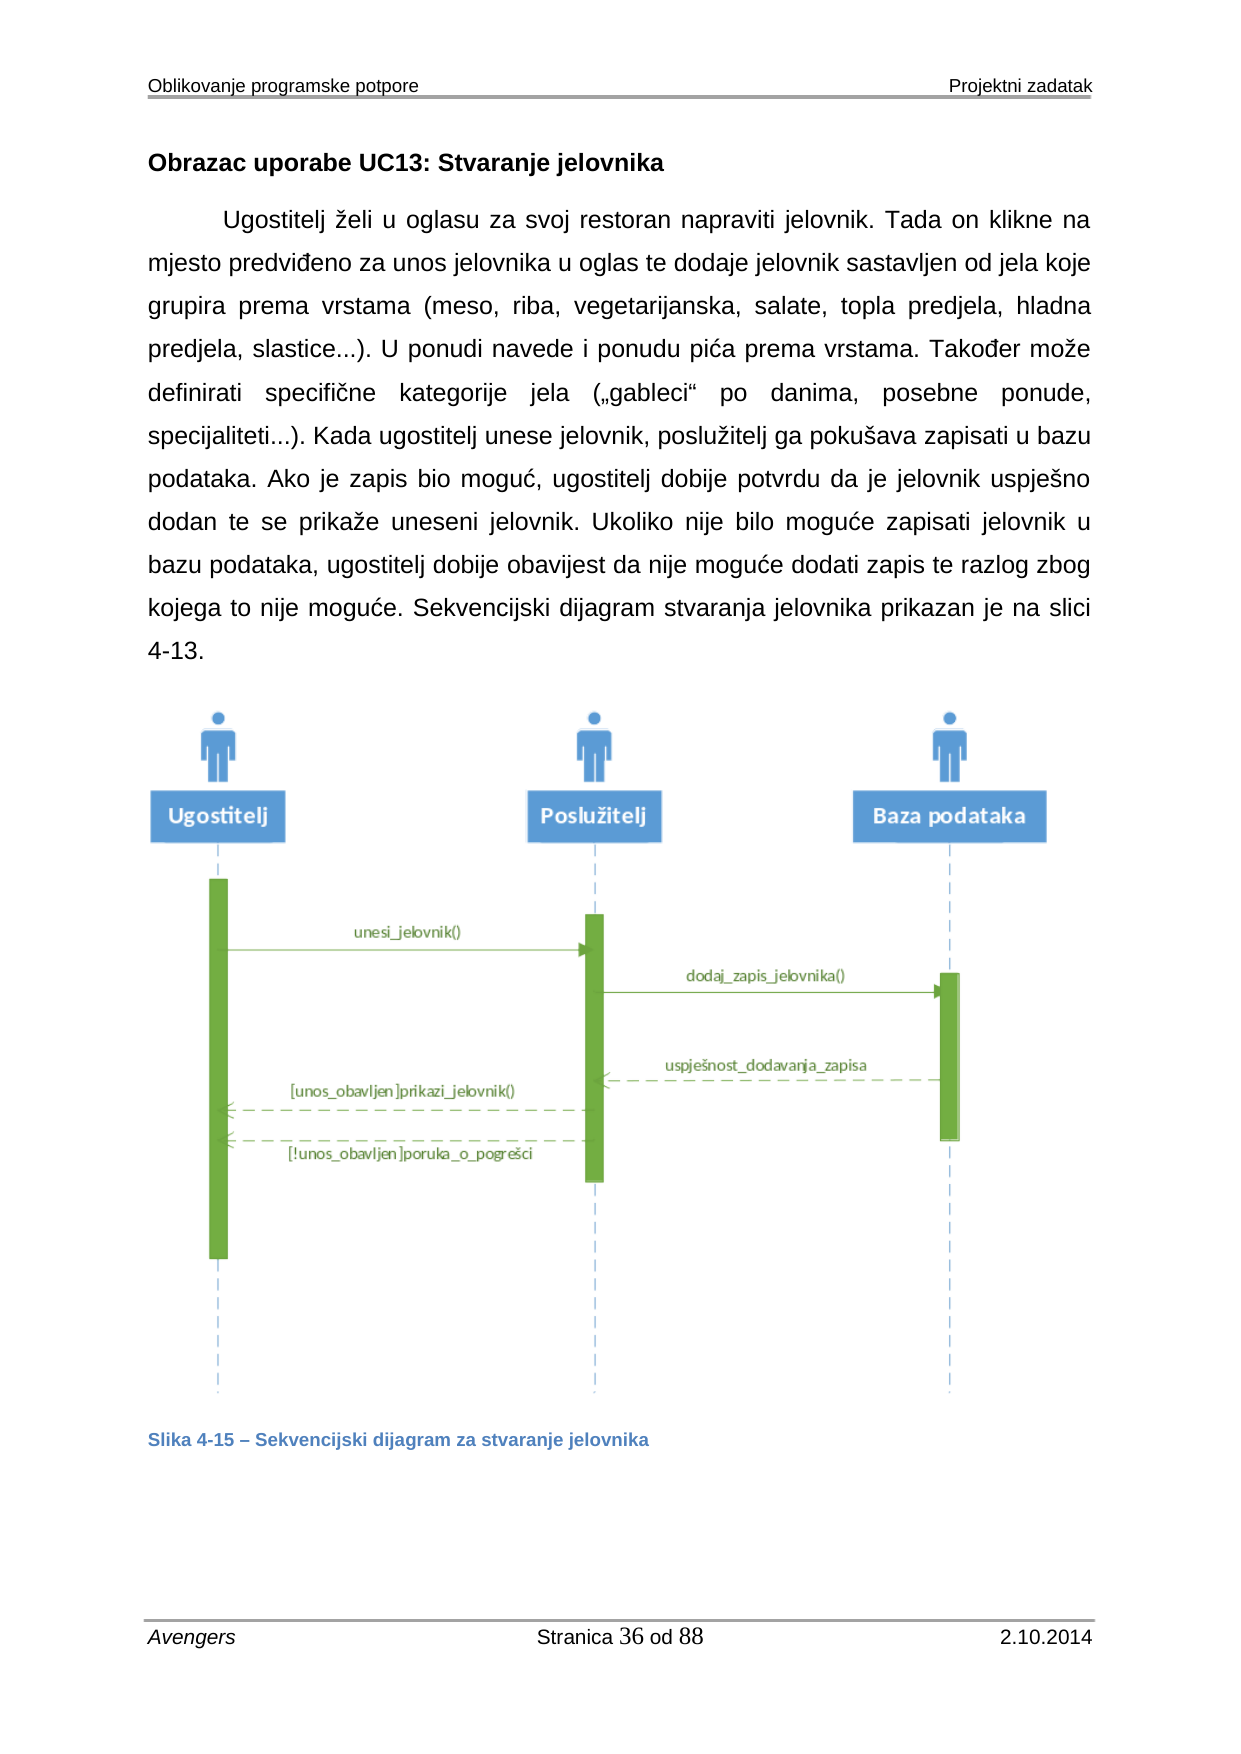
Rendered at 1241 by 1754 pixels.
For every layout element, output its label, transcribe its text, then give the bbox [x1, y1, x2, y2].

text Ugostitelj želi u oglasu za svoj restoran napraviti jelovnik. Tada on klikne na mjesto predviđeno za unos jelovnika u oglas te dodaje jelovnik sastavljen od jela koje grupira prema vrstama (meso, riba, vegetarijanska, salate, topla predjela, hladna predjela, slastice...). U ponudi navede i ponudu pića prema vrstama. Također može definirati specifične kategorije jela („gableci“ po danima, posebne ponude, specijaliteti...). Kada ugostitelj unese jelovnik, poslužitelj ga pokušava zapisati u bazu podataka. Ako je zapis bio moguć, ugostitelj dobije potvrdu da je jelovnik uspješno dodan te se prikaže uneseni jelovnik. Ukoliko nije bilo moguće zapisati jelovnik u bazu podataka, ugostitelj dobije obavijest da nije moguće dodati zapis te razlog zbog kojega to nije moguće. Sekvencijski dijagram stvaranja jelovnika prikazan je na slici 4-13. [148, 205, 1093, 665]
text Slika 4-15 – Sekvencijski dijagram za stvaranje jelovnika [148, 1428, 1093, 1450]
text Obrazac uporabe UC13: Stvaranje jelovnika [148, 148, 1093, 176]
picture [147, 95, 1092, 99]
